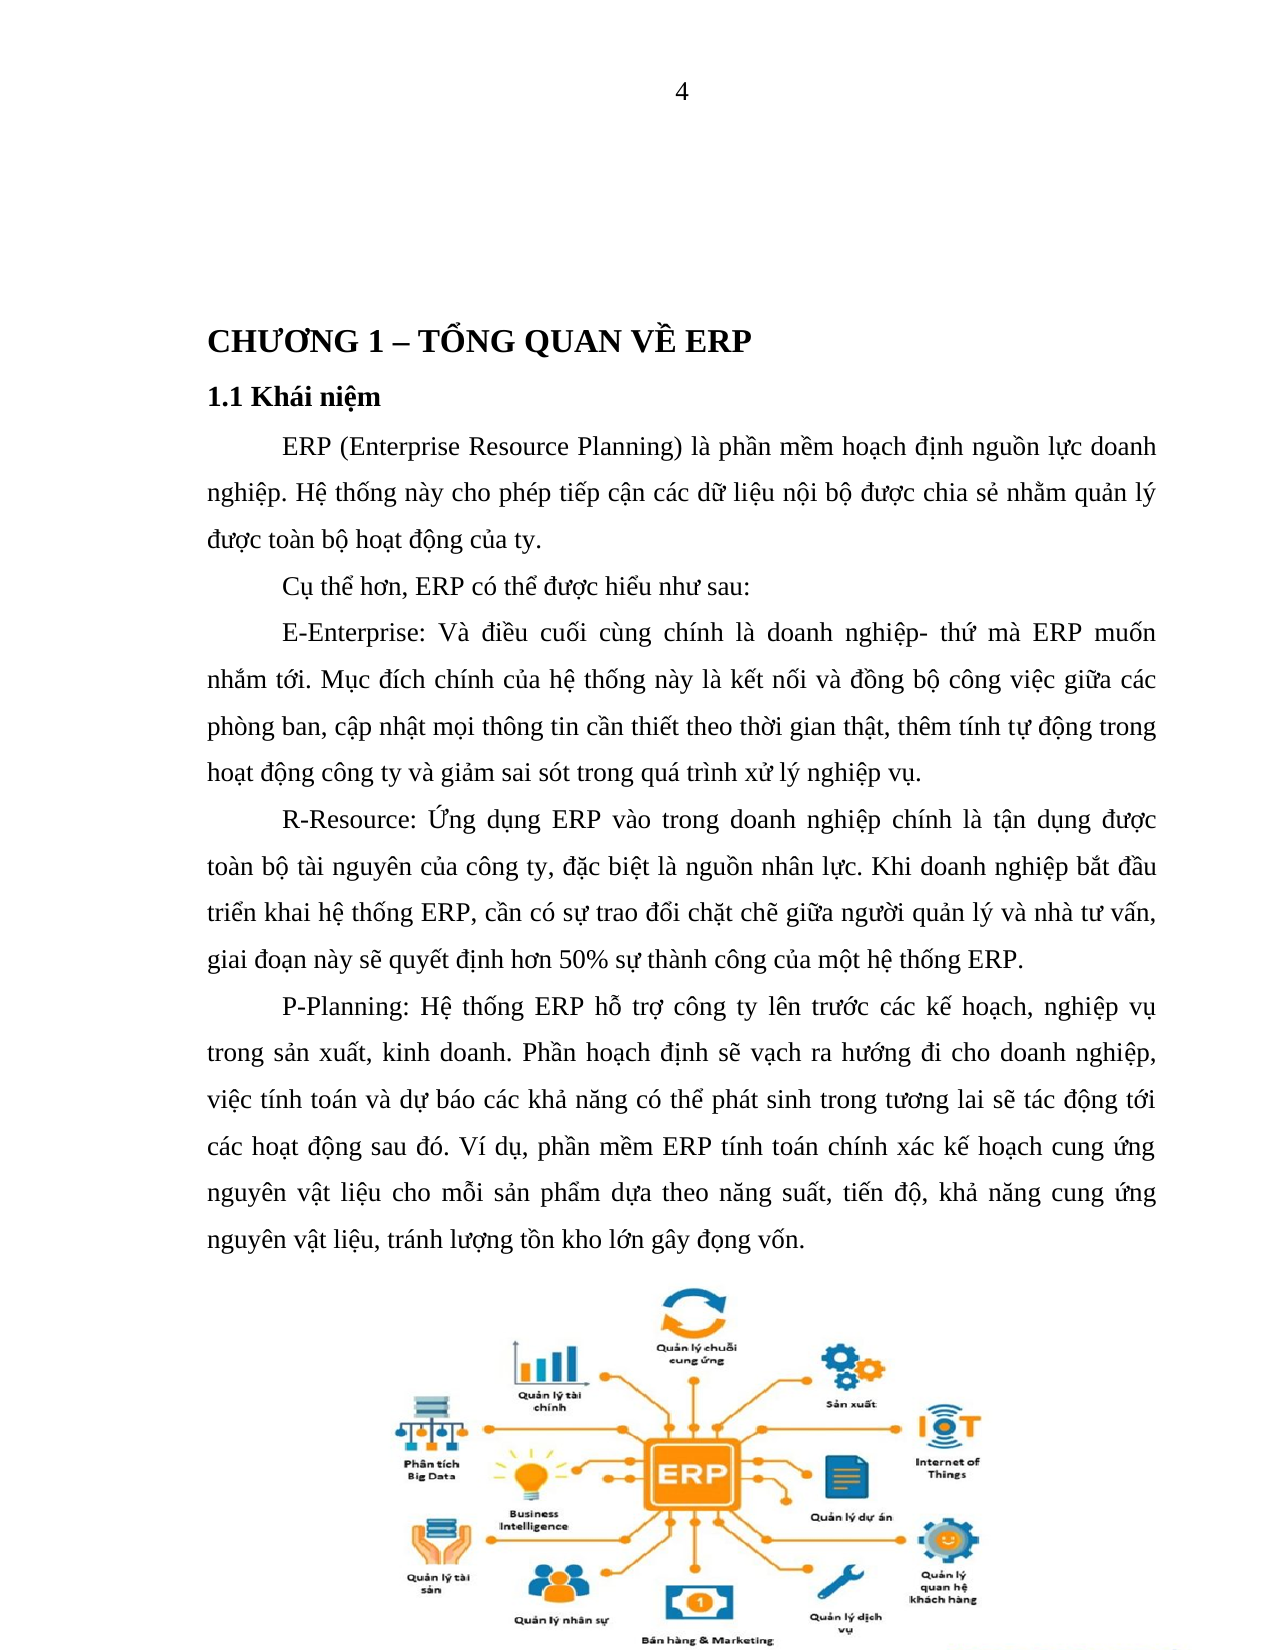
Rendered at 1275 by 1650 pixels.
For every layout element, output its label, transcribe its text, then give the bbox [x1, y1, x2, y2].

text 1.1 Khái niệm [207, 379, 1157, 413]
text Cụ thể hơn, ERP có thể được hiểu như sau: [207, 569, 1157, 601]
list CHƯƠNG 1 – TỔNG QUAN VỀ ERP [207, 322, 1157, 360]
text P-Planning: Hệ thống ERP hỗ trợ công ty lên trước các kế hoạch, nghiệp vụ trong sản xuất, kinh doanh. Phần hoạch định sẽ vạch ra hướng đi cho doanh nghiệp, việc tính toán và dự báo các khả năng có thể phát sinh trong tương lai sẽ tác động tới các hoạt động sau đó. Ví dụ, phần mềm ERP tính toán chính xác kế hoạch cung ứng nguyên vật liệu cho mỗi sản phẩm dựa theo năng suất, tiến độ, khả năng cung ứng nguyên vật liệu, tránh lượng tồn kho lớn gây đọng vốn. [207, 989, 1157, 1254]
picture [186, 1254, 1226, 1650]
text R-Resource: Ứng dụng ERP vào trong doanh nghiệp chính là tận dụng được toàn bộ tài nguyên của công ty, đặc biệt là nguồn nhân lực. Khi doanh nghiệp bắt đầu triển khai hệ thống ERP, cần có sự trao đổi chặt chẽ giữa người quản lý và nhà tư vấn, giai đoạn này sẽ quyết định hơn 50% sự thành công của một hệ thống ERP. [207, 803, 1157, 974]
text ERP (Enterprise Resource Planning) là phần mềm hoạch định nguồn lực doanh nghiệp. Hệ thống này cho phép tiếp cận các dữ liệu nội bộ được chia sẻ nhằm quản lý được toàn bộ hoạt động của ty. [207, 429, 1157, 554]
text E-Enterprise: Và điều cuối cùng chính là doanh nghiệp- thứ mà ERP muốn nhắm tới. Mục đích chính của hệ thống này là kết nối và đồng bộ công việc giữa các phòng ban, cập nhật mọi thông tin cần thiết theo thời gian thật, thêm tính tự động trong hoạt động công ty và giảm sai sót trong quá trình xử lý nghiệp vụ. [207, 616, 1157, 787]
